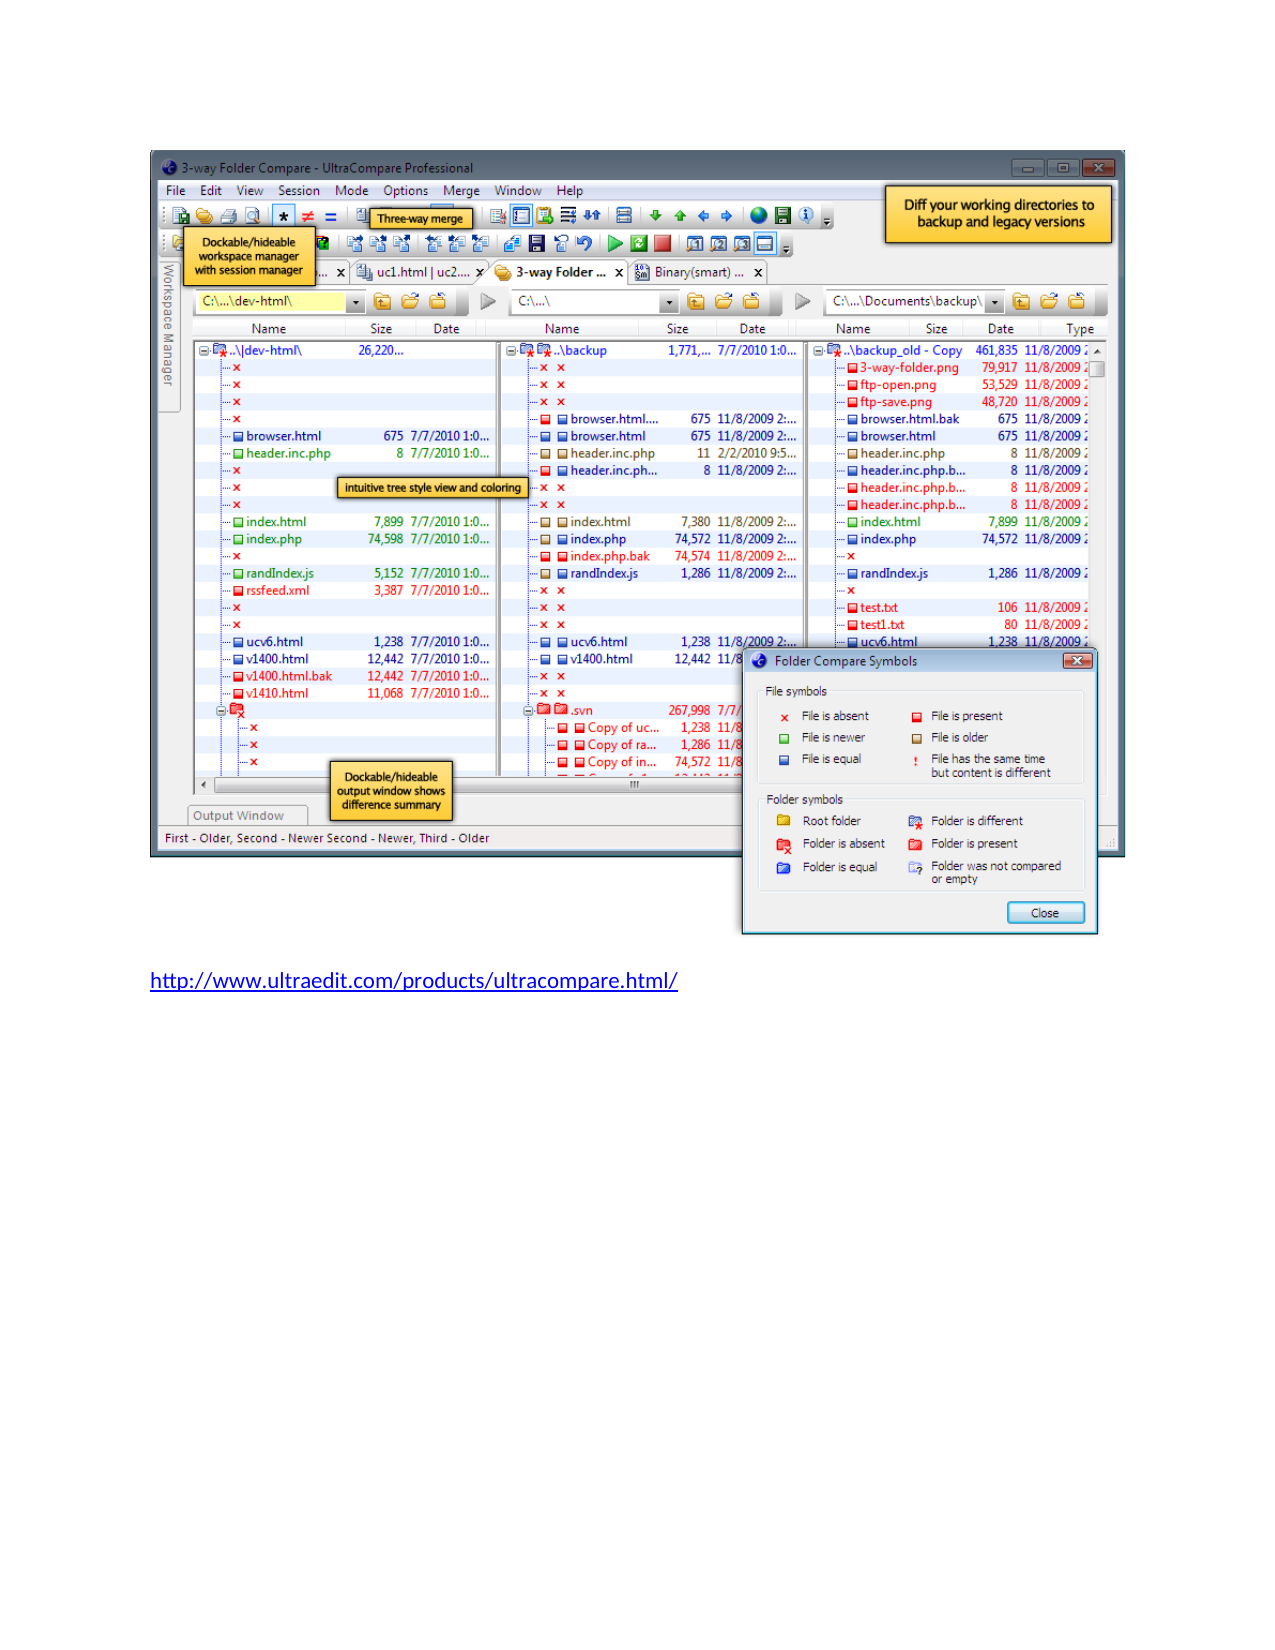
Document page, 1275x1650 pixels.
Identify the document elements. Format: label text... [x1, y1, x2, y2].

text http://www.ultraedit.com/products/ultracompare.html/ [150, 966, 1125, 994]
picture [150, 150, 1125, 942]
